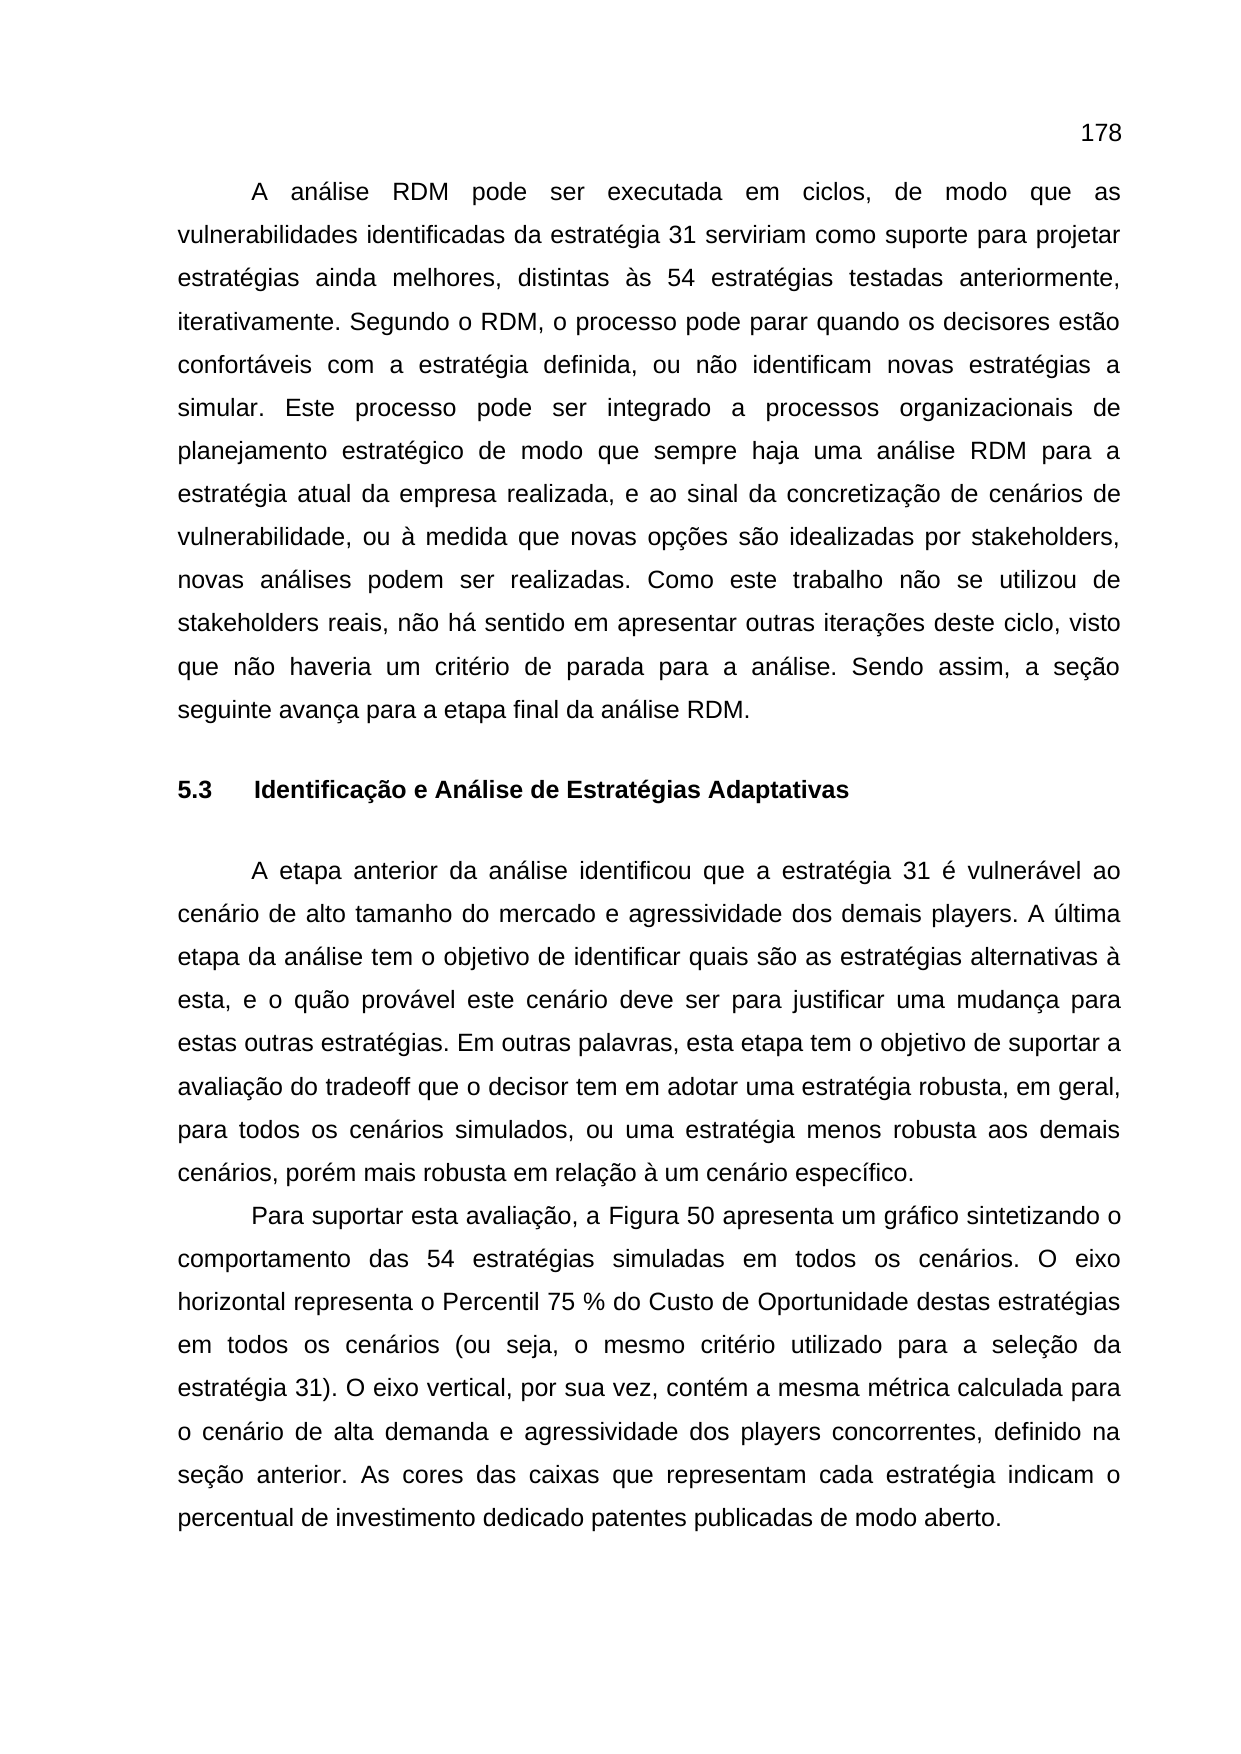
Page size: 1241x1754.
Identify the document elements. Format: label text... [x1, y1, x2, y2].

text A análise RDM pode ser executada em ciclos, de modo que as vulnerabilidades identificadas da estratégia 31 serviriam como suporte para projetar estratégias ainda melhores, distintas às 54 estratégias testadas anteriormente, iterativamente. Segundo o RDM, o processo pode parar quando os decisores estão confortáveis com a estratégia definida, ou não identificam novas estratégias a simular. Este processo pode ser integrado a processos organizacionais de planejamento estratégico de modo que sempre haja uma análise RDM para a estratégia atual da empresa realizada, e ao sinal da concretização de cenários de vulnerabilidade, ou à medida que novas opções são idealizadas por stakeholders, novas análises podem ser realizadas. Como este trabalho não se utilizou de stakeholders reais, não há sentido em apresentar outras iterações deste ciclo, visto que não haveria um critério de parada para a análise. Sendo assim, a seção seguinte avança para a etapa final da análise RDM. [177, 177, 1122, 723]
text A etapa anterior da análise identificou que a estratégia 31 é vulnerável ao cenário de alto tamanho do mercado e agressividade dos demais players. A última etapa da análise tem o objetivo de identificar quais são as estratégias alternativas à esta, e o quão provável este cenário deve ser para justificar uma mudança para estas outras estratégias. Em outras palavras, esta etapa tem o objetivo de suportar a avaliação do tradeoff que o decisor tem em adotar uma estratégia robusta, em geral, para todos os cenários simulados, ou uma estratégia menos robusta aos demais cenários, porém mais robusta em relação à um cenário específico. [177, 856, 1122, 1187]
subtitle Identificação e Análise de Estratégias Adaptativas [177, 775, 1122, 804]
